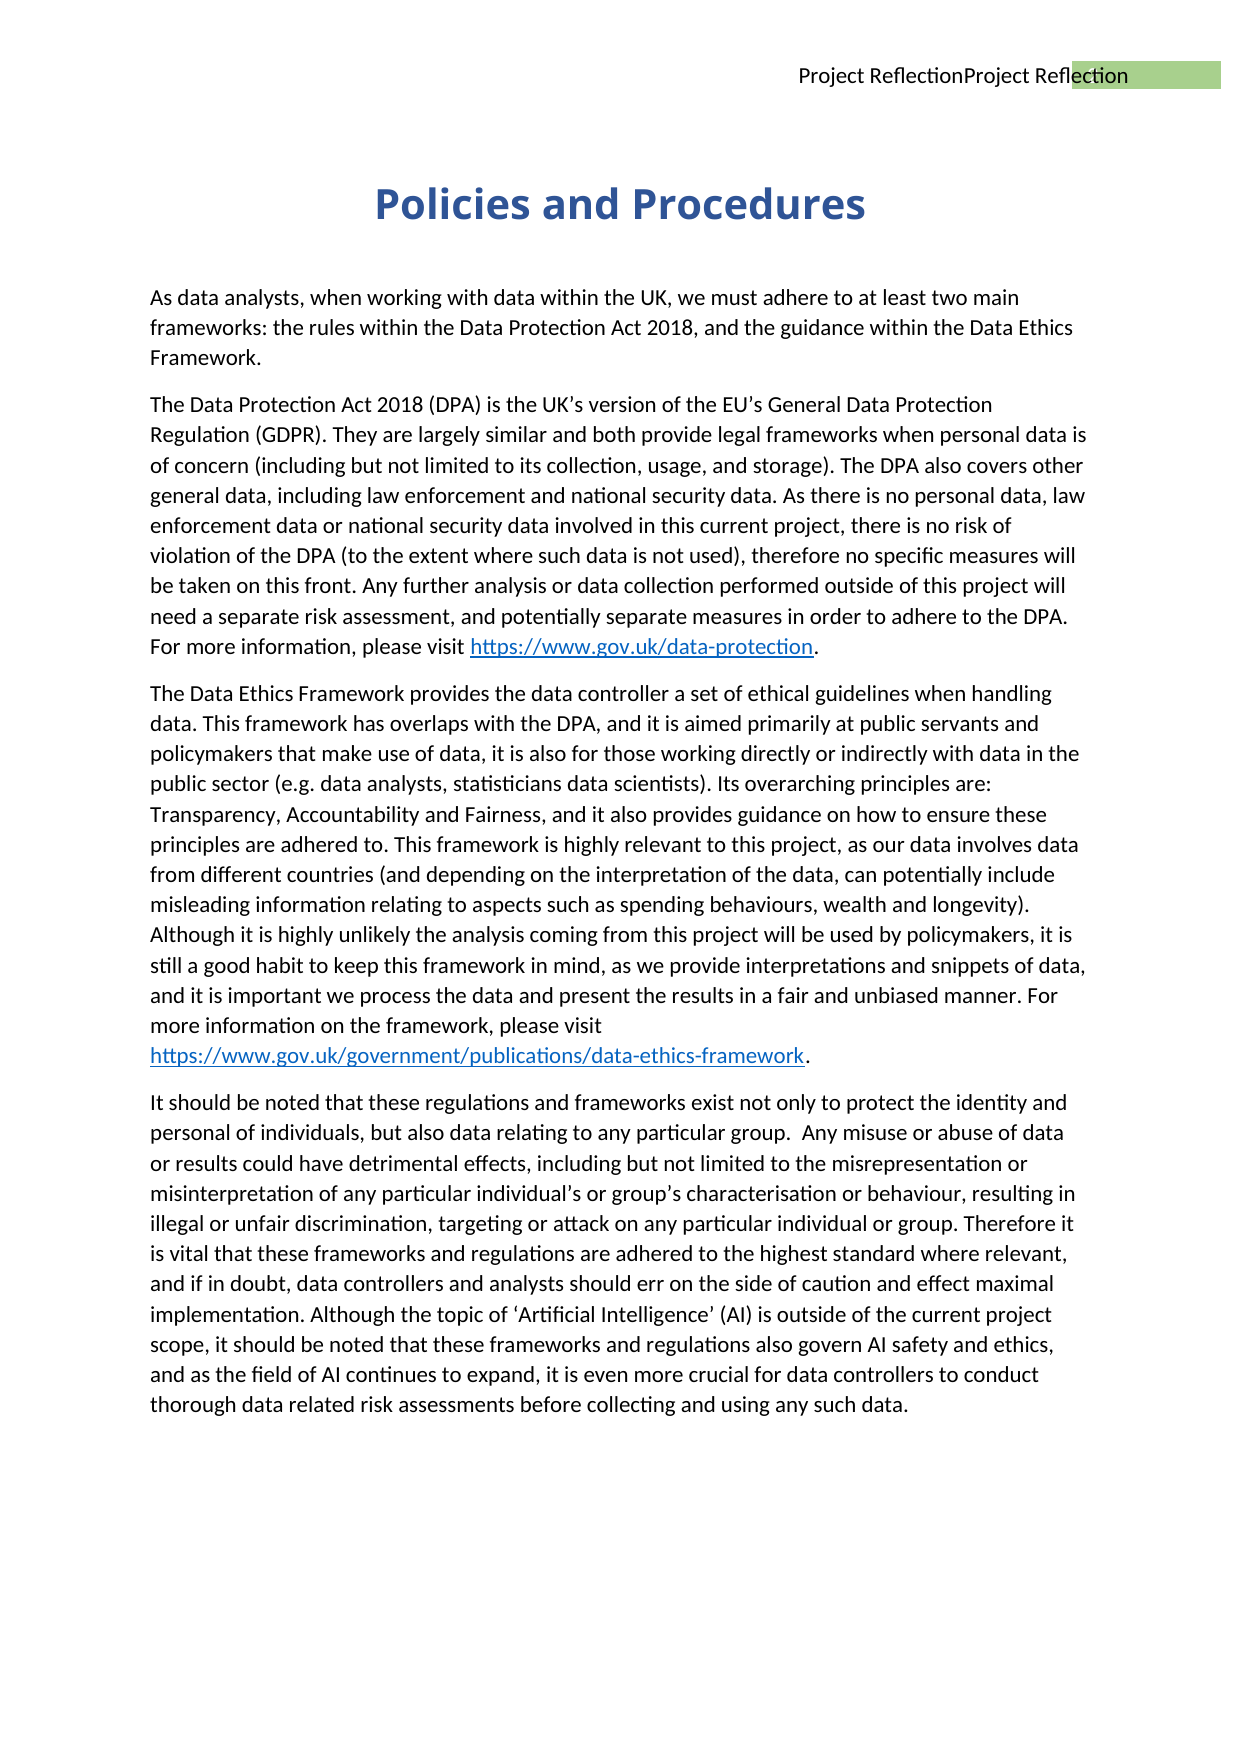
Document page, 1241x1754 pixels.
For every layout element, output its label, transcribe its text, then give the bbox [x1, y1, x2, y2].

text The Data Protection Act 2018 (DPA) is the UK’s version of the EU’s General Data Protection Regulation (GDPR). They are largely similar and both provide legal frameworks when personal data is of concern (including but not limited to its collection, usage, and storage). The DPA also covers other general data, including law enforcement and national security data. As there is no personal data, law enforcement data or national security data involved in this current project, there is no risk of violation of the DPA (to the extent where such data is not used), therefore no specific measures will be taken on this front. Any further analysis or data collection performed outside of this project will need a separate risk assessment, and potentially separate measures in order to adhere to the DPA. For more information, please visit https://www.gov.uk/data-protection. [150, 390, 1090, 660]
text It should be noted that these regulations and frameworks exist not only to protect the identity and personal of individuals, but also data relating to any particular group. Any misuse or abuse of data or results could have detrimental effects, including but not limited to the misrepresentation or misinterpretation of any particular individual’s or group’s characterisation or behaviour, resulting in illegal or unfair discrimination, targeting or attack on any particular individual or group. Therefore it is vital that these frameworks and regulations are adhered to the highest standard where relevant, and if in doubt, data controllers and analysts should err on the side of caution and effect maximal implementation. Although the topic of ‘Artificial Intelligence’ (AI) is outside of the current project scope, it should be noted that these frameworks and regulations also govern AI safety and ethics, and as the field of AI continues to expand, it is even more crucial for data controllers to conduct thorough data related risk assessments before collecting and using any such data. [150, 1088, 1090, 1418]
subtitle Policies and Procedures [150, 175, 1090, 232]
text The Data Ethics Framework provides the data controller a set of ethical guidelines when handling data. This framework has overlaps with the DPA, and it is aimed primarily at public servants and policymakers that make use of data, it is also for those working directly or indirectly with data in the public sector (e.g. data analysts, statisticians data scientists). Its overarching principles are: Transparency, Accountability and Fairness, and it also provides guidance on how to ensure these principles are adhered to. This framework is highly relevant to this project, as our data involves data from different countries (and depending on the interpretation of the data, can potentially include misleading information relating to aspects such as spending behaviours, wealth and longevity). Although it is highly unlikely the analysis coming from this project will be used by policymakers, it is still a good habit to keep this framework in mind, as we provide interpretations and snippets of data, and it is important we process the data and present the results in a fair and unbiased manner. For more information on the framework, please visit https://www.gov.uk/government/publications/data-ethics-framework. [150, 679, 1090, 1069]
text As data analysts, when working with data within the UK, we must adhere to at least two main frameworks: the rules within the Data Protection Act 2018, and the guidance within the Data Ethics Framework. [150, 283, 1090, 372]
